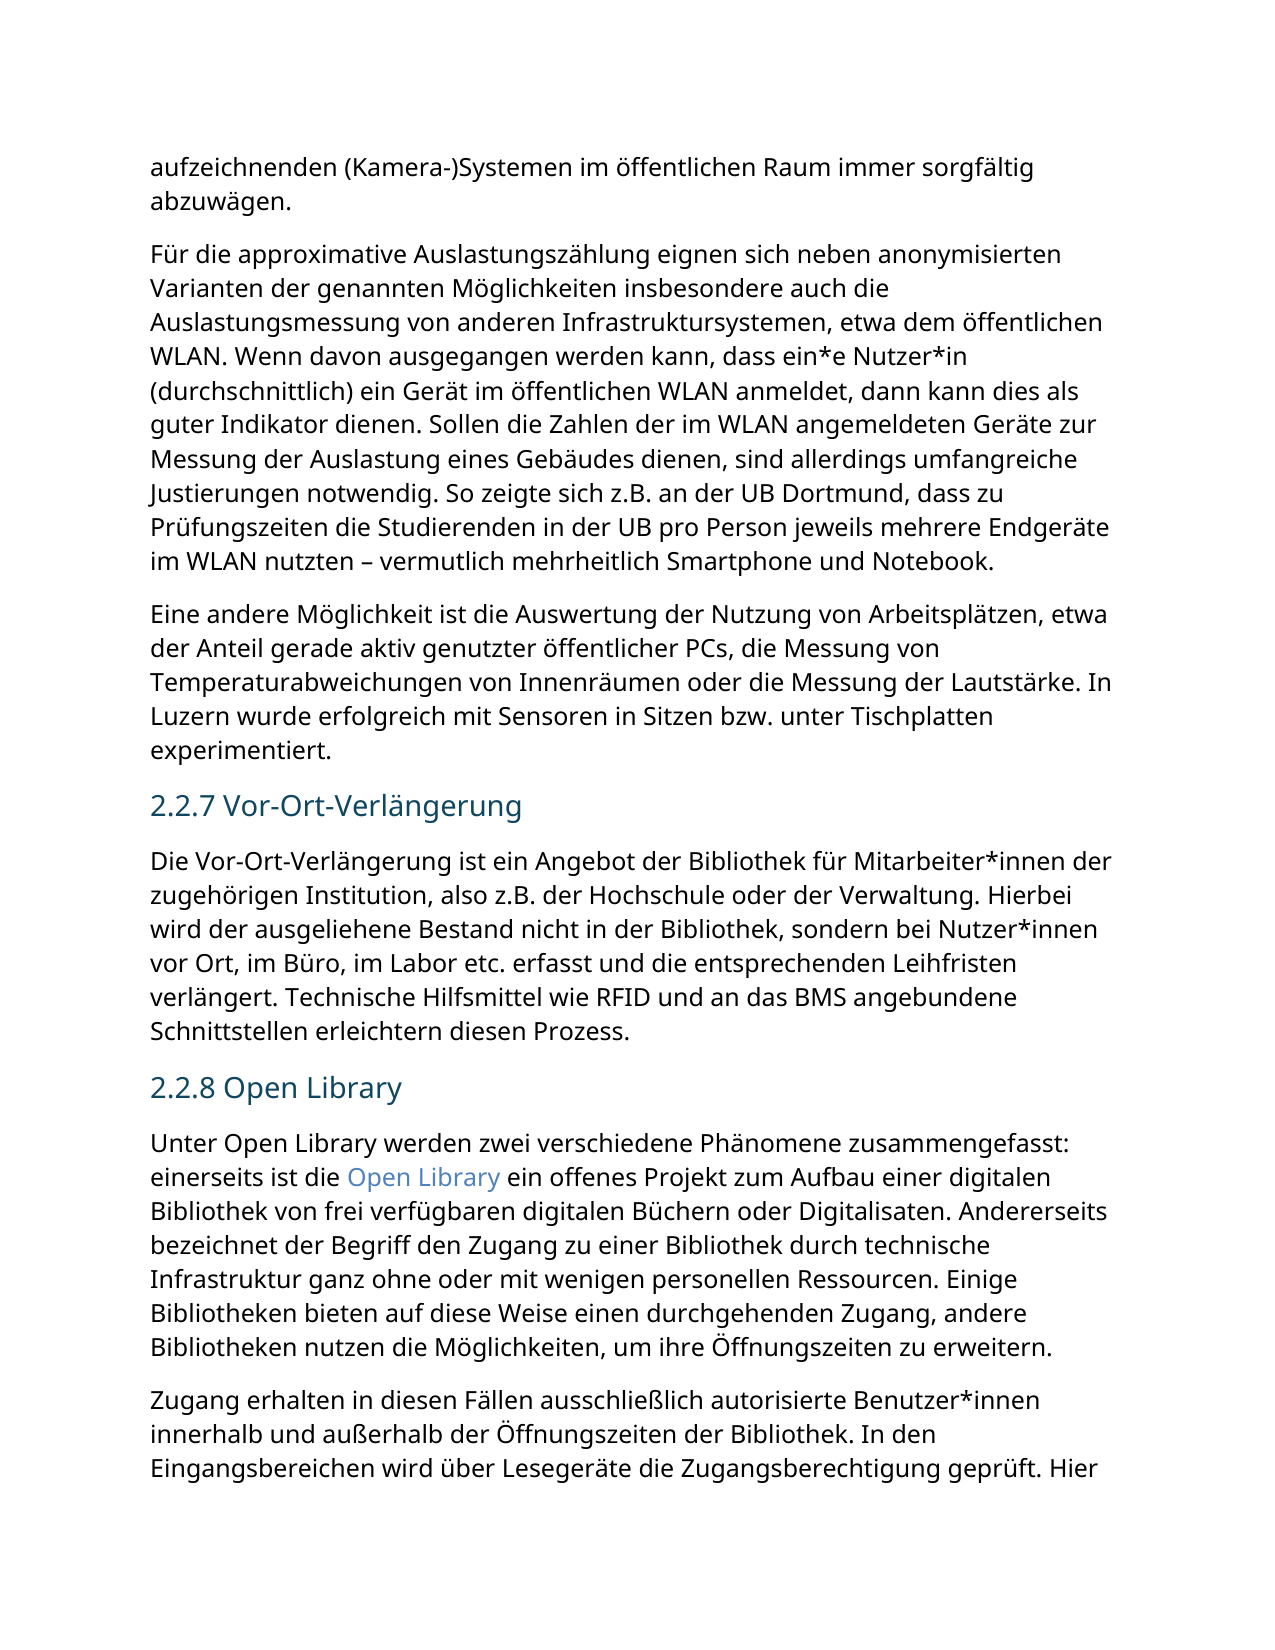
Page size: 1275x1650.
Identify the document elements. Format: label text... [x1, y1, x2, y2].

subtitle 2.2.7 Vor-Ort-Verlängerung [150, 785, 1125, 825]
subtitle 2.2.8 Open Library [150, 1067, 1125, 1107]
text Eine andere Möglichkeit ist die Auswertung der Nutzung von Arbeitsplätzen, etwa der Anteil gerade aktiv genutzter öffentlicher PCs, die Messung von Temperaturabweichungen von Innenräumen oder die Messung der Lautstärke. In Luzern wurde erfolgreich mit Sensoren in Sitzen bzw. unter Tischplatten experimentiert. [150, 596, 1125, 767]
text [150, 150, 1125, 218]
text Unter Open Library werden zwei verschiedene Phänomene zusammengefasst: einerseits ist die Open Library ein offenes Projekt zum Aufbau einer digitalen Bibliothek von frei verfügbaren digitalen Büchern oder Digitalisaten. Andererseits bezeichnet der Begriff den Zugang zu einer Bibliothek durch technische Infrastruktur ganz ohne oder mit wenigen personellen Ressourcen. Einige Bibliotheken bieten auf diese Weise einen durchgehenden Zugang, andere Bibliotheken nutzen die Möglichkeiten, um ihre Öffnungszeiten zu erweitern. [150, 1125, 1125, 1364]
text Für die approximative Auslastungszählung eignen sich neben anonymisierten Varianten der genannten Möglichkeiten insbesondere auch die Auslastungsmessung von anderen Infrastruktursystemen, etwa dem öffentlichen WLAN. Wenn davon ausgegangen werden kann, dass ein*e Nutzer*in (durchschnittlich) ein Gerät im öffentlichen WLAN anmeldet, dann kann dies als guter Indikator dienen. Sollen die Zahlen der im WLAN angemeldeten Geräte zur Messung der Auslastung eines Gebäudes dienen, sind allerdings umfangreiche Justierungen notwendig. So zeigte sich z.B. an der UB Dortmund, dass zu Prüfungszeiten die Studierenden in der UB pro Person jeweils mehrere Endgeräte im WLAN nutzten – vermutlich mehrheitlich Smartphone und Notebook. [150, 237, 1125, 577]
text Die Vor-Ort-Verlängerung ist ein Angebot der Bibliothek für Mitarbeiter*innen der zugehörigen Institution, also z.B. der Hochschule oder der Verwaltung. Hierbei wird der ausgeliehene Bestand nicht in der Bibliothek, sondern bei Nutzer*innen vor Ort, im Büro, im Labor etc. erfasst und die entsprechenden Leihfristen verlängert. Technische Hilfsmittel wie RFID und an das BMS angebundene Schnittstellen erleichtern diesen Prozess. [150, 844, 1125, 1048]
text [150, 1382, 1125, 1485]
